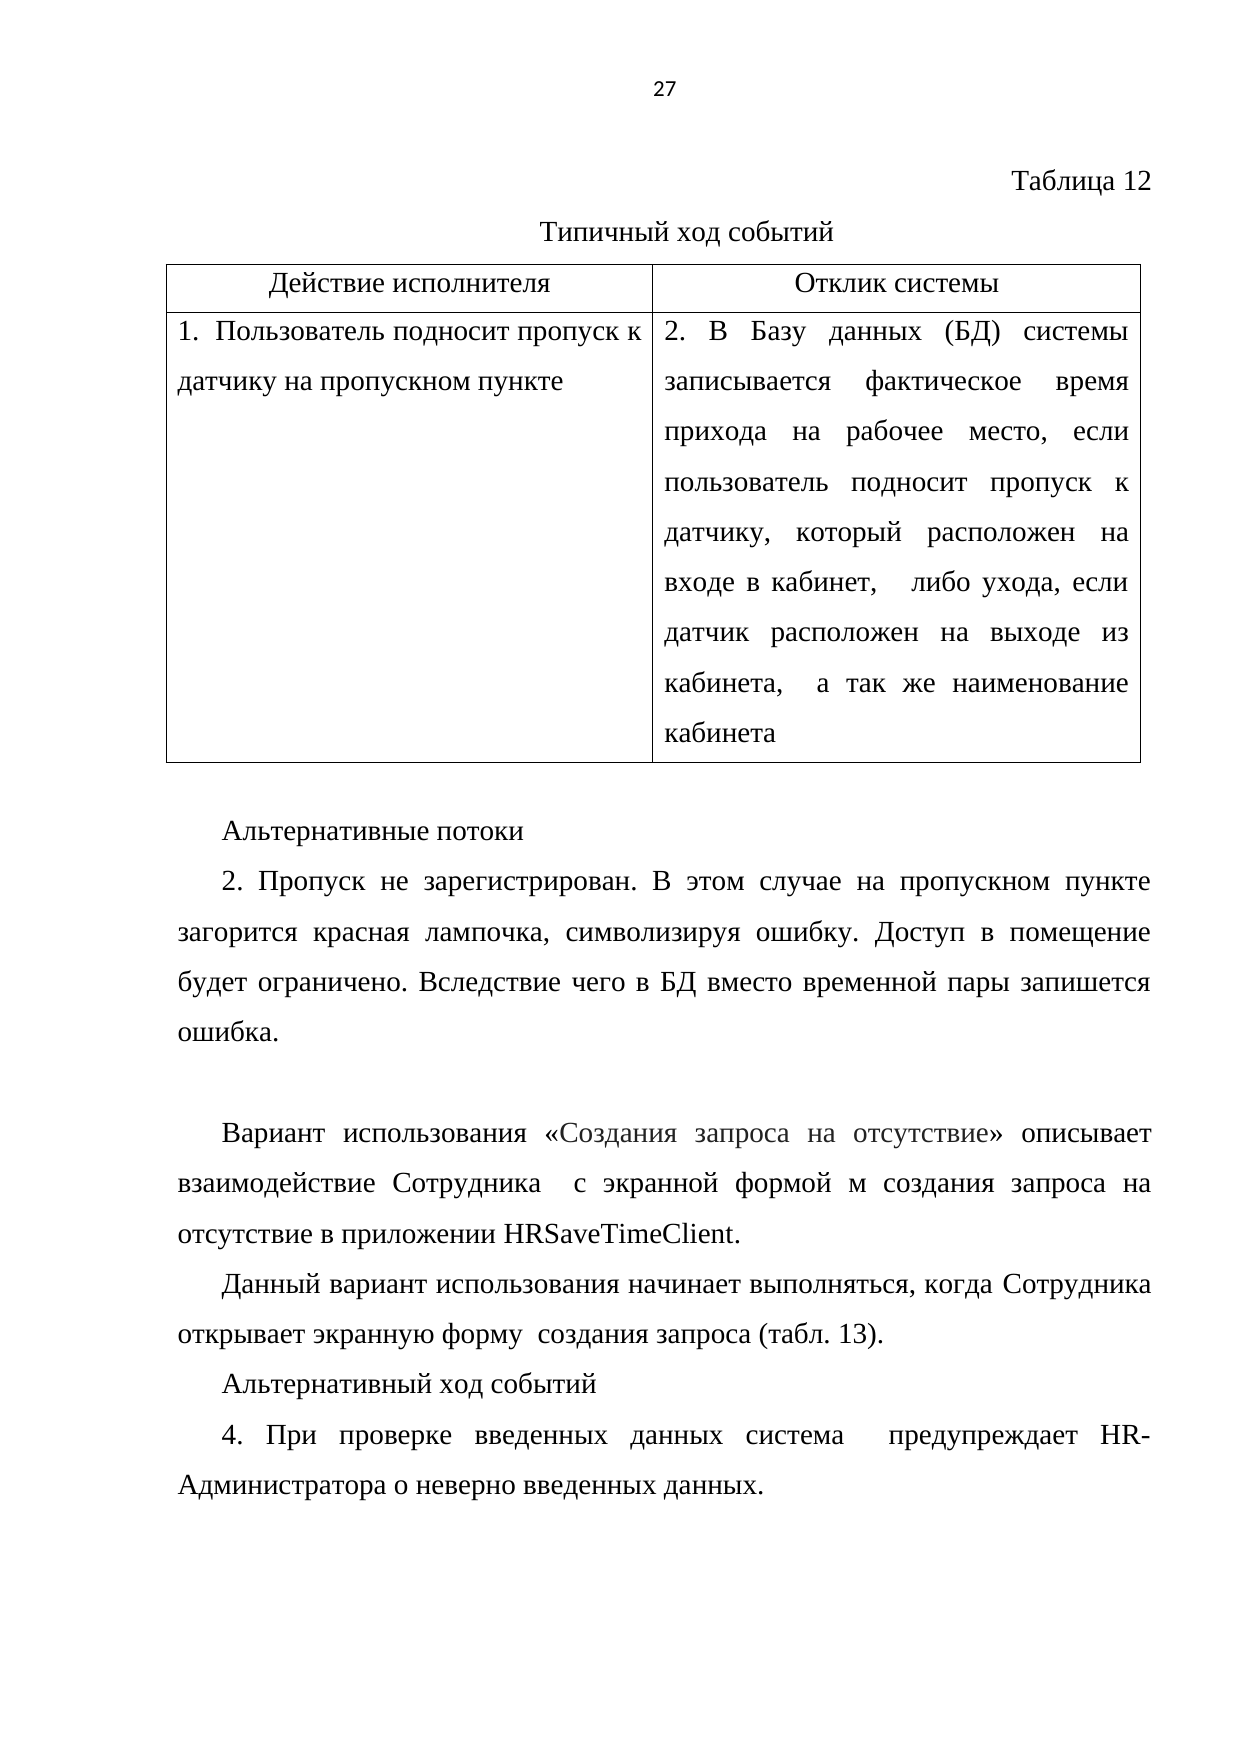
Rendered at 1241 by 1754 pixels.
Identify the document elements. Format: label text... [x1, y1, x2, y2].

table_header Действие исполнителя [167, 265, 652, 312]
table_cell 2. В Базу данных (БД) системы записывается фактическое время прихода на рабочее место, если пользователь подносит пропуск к датчику, который расположен на входе в кабинет, либо ухода, если датчик расположен на выходе из кабинета, а так же наименование кабинета [653, 313, 1140, 762]
table_cell 1. Пользователь подносит пропуск к датчику на пропускном пункте [167, 313, 652, 762]
text 2. Пропуск не зарегистрирован. В этом случае на пропускном пункте загорится красная лампочка, символизируя ошибку. Доступ в помещение будет ограничено. Вследствие чего в БД вместо временной пары запишется ошибка. [177, 863, 1152, 1048]
text Альтернативный ход событий [177, 1367, 1152, 1400]
text Вариант использования «Создания запроса на отсутствие» описывает взаимодействие Сотрудника с экранной формой м создания запроса на отсутствие в приложении HRSaveTimeClient. [177, 1115, 1152, 1249]
text 4. При проверке введенных данных система предупреждает HR-Администратора о неверно введенных данных. [177, 1417, 1152, 1501]
text Таблица 12 [177, 163, 1152, 197]
text Данный вариант использования начинает выполняться, когда Сотрудника открывает экранную форму создания запроса (табл. 13). [177, 1266, 1152, 1350]
text Альтернативные потоки [177, 813, 1152, 847]
table_header Отклик системы [653, 265, 1140, 312]
text Типичный ход событий [177, 214, 1152, 247]
